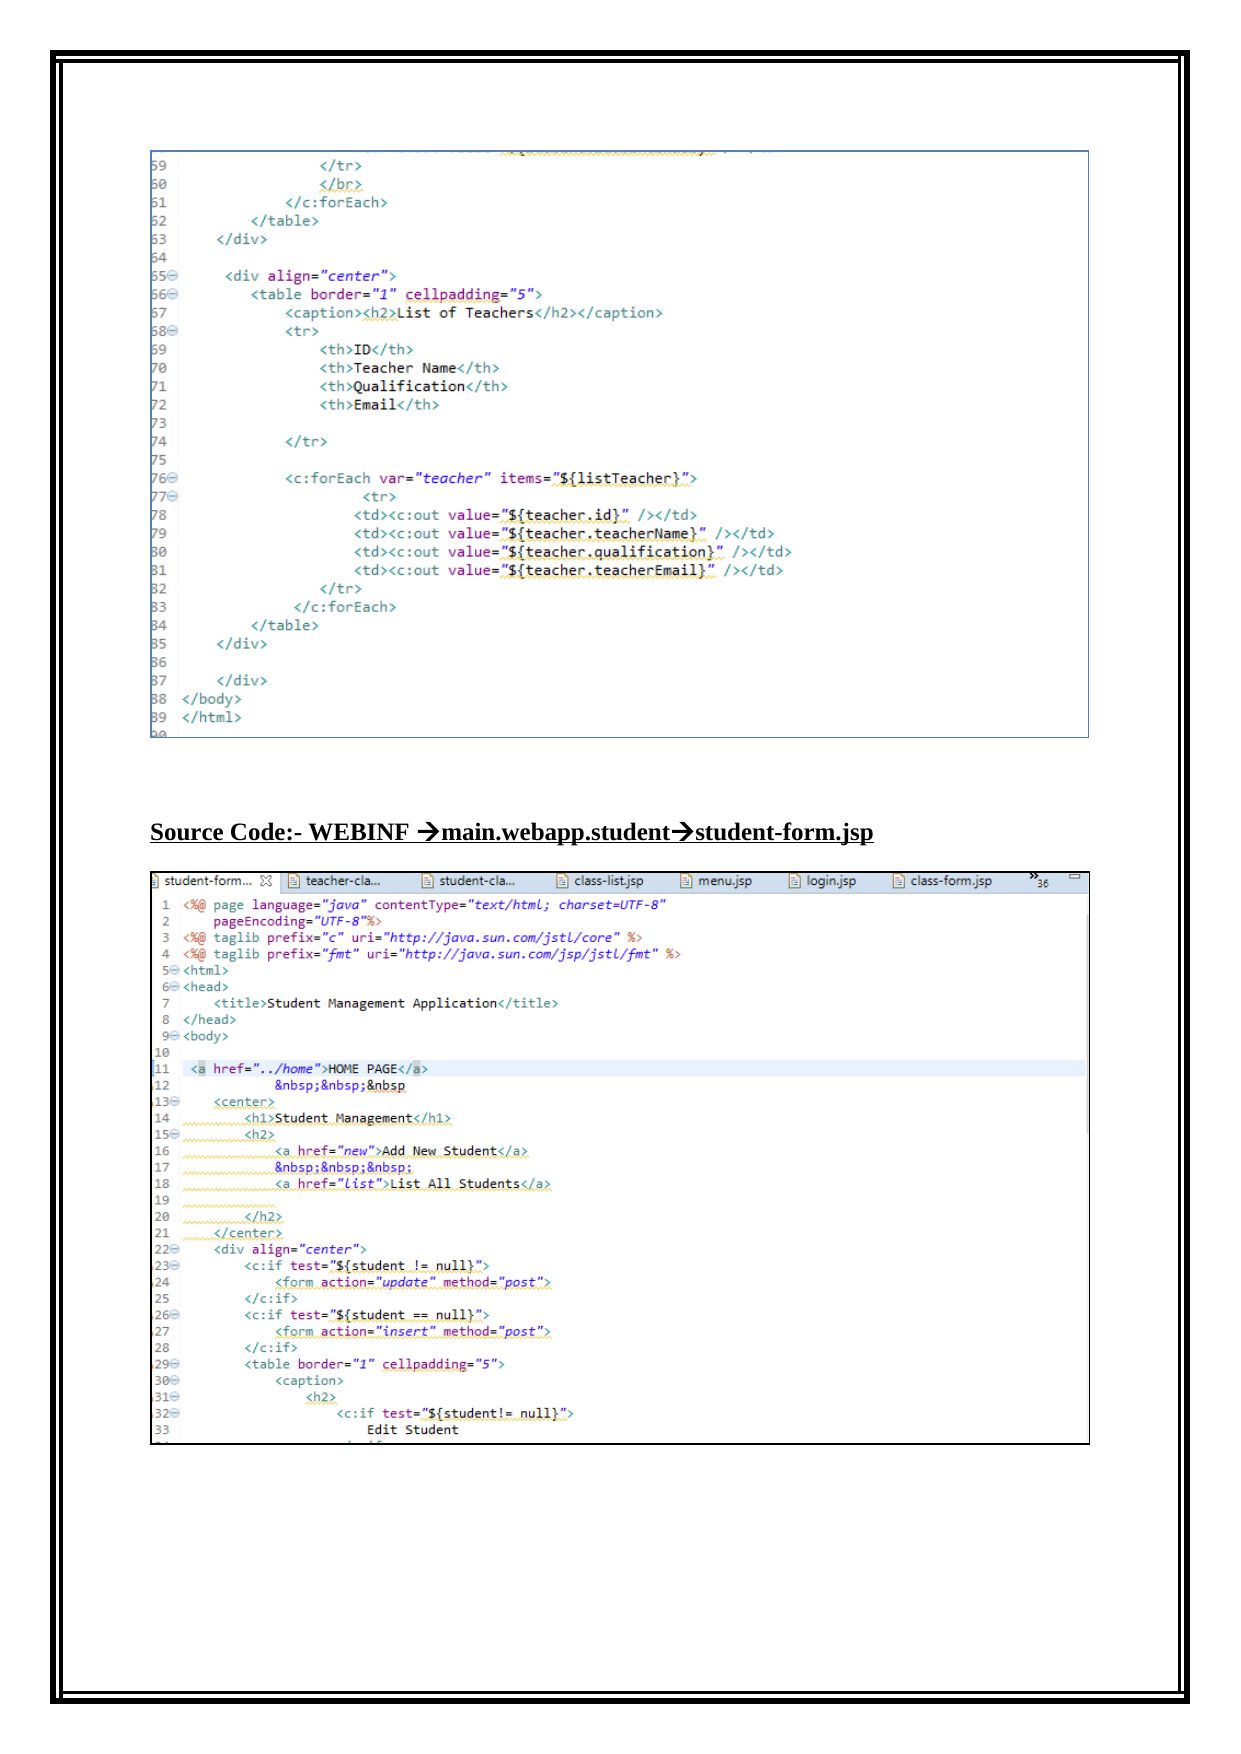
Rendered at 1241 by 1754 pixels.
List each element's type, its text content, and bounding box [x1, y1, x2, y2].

text Source Code:- WEBINF main.webapp.studentstudent-form.jsp [150, 817, 1090, 846]
picture [152, 873, 1089, 1443]
picture [152, 152, 1088, 737]
